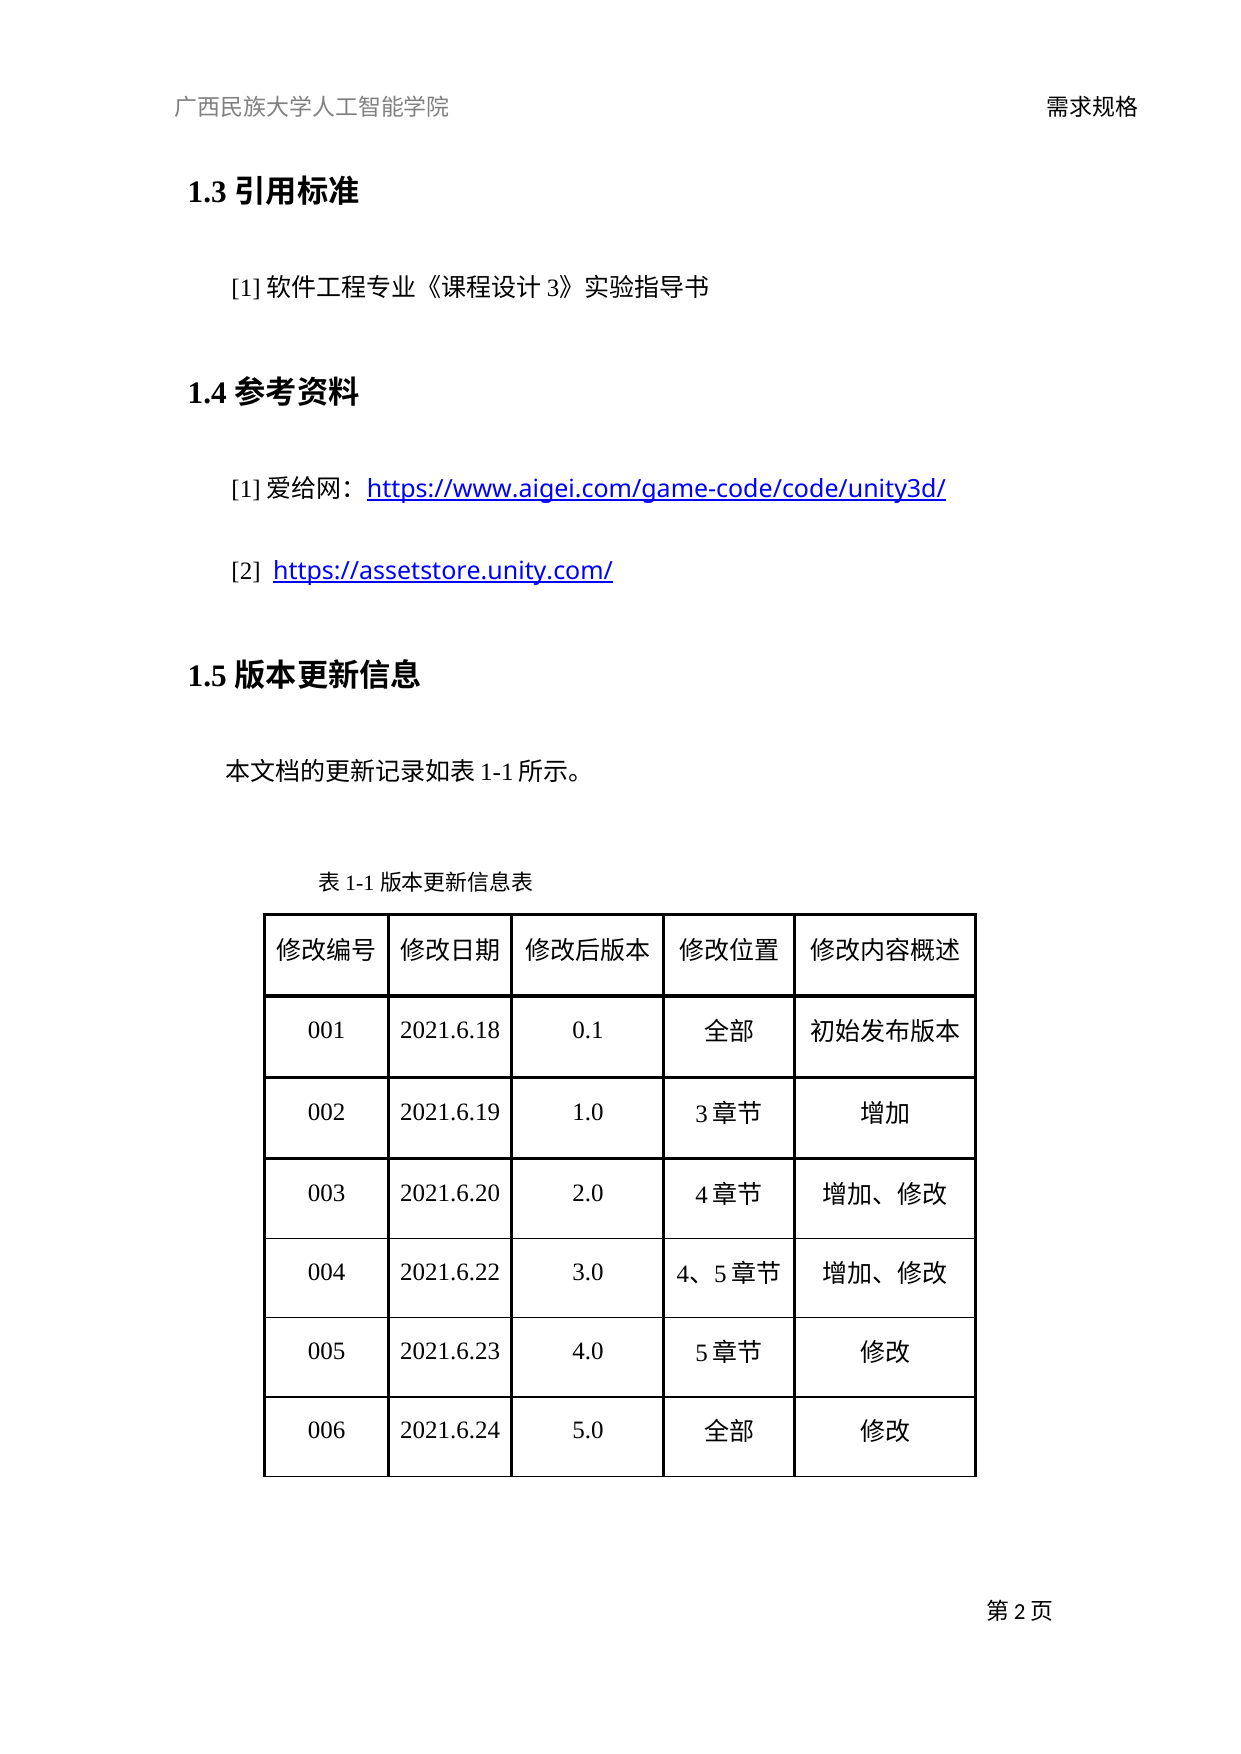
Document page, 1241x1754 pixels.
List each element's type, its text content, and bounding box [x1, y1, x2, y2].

text [1] 软件工程专业《课程设计3》实验指导书 [187, 253, 1053, 318]
table_cell 003 [266, 1160, 387, 1238]
table_cell 2021.6.20 [390, 1160, 510, 1238]
subtitle 1.3 引用标准 [187, 156, 1053, 221]
table_cell 006 [266, 1398, 387, 1476]
table_cell 2021.6.23 [390, 1318, 510, 1396]
table_cell 3章节 [665, 1079, 793, 1157]
text [2] https://assetstore.unity.com/ [187, 537, 1053, 602]
table_cell 2021.6.18 [390, 998, 510, 1076]
table_cell 0.1 [513, 998, 662, 1076]
subtitle 1.4 参考资料 [187, 357, 1053, 422]
table_cell 5章节 [665, 1318, 793, 1396]
table_header 修改编号 [266, 916, 387, 994]
table_cell 增加、修改 [796, 1160, 974, 1238]
table_header 修改后版本 [513, 916, 662, 994]
table_cell 4章节 [665, 1160, 793, 1238]
table_cell 增加、修改 [796, 1239, 974, 1317]
table_header 修改日期 [390, 916, 510, 994]
table_cell 修改 [796, 1398, 974, 1476]
table_cell 2021.6.24 [390, 1398, 510, 1476]
table_cell 全部 [665, 1398, 793, 1476]
subtitle 1.5 版本更新信息 [187, 640, 1053, 705]
text [1] 爱给网：https://www.aigei.com/game-code/code/unity3d/ [187, 454, 1053, 519]
text 本文档的更新记录如表1-1所示。 [187, 737, 1053, 802]
table_cell 5.0 [513, 1398, 662, 1476]
table_cell 全部 [665, 998, 793, 1076]
table_cell 4、5章节 [665, 1239, 793, 1317]
table_cell 005 [266, 1318, 387, 1396]
table_cell 2021.6.22 [390, 1239, 510, 1317]
table_cell 1.0 [513, 1079, 662, 1157]
table_cell 002 [266, 1079, 387, 1157]
table_cell 001 [266, 998, 387, 1076]
table_cell 2021.6.19 [390, 1079, 510, 1157]
table_cell 2.0 [513, 1160, 662, 1238]
table_cell 004 [266, 1239, 387, 1317]
table_cell 修改 [796, 1318, 974, 1396]
table_cell 3.0 [513, 1239, 662, 1317]
table_cell 4.0 [513, 1318, 662, 1396]
table_header 修改内容概述 [796, 916, 974, 994]
table_cell 初始发布版本 [796, 998, 974, 1076]
text 表1-1 版本更新信息表 [187, 865, 1053, 897]
table_cell 增加 [796, 1079, 974, 1157]
table_header 修改位置 [665, 916, 793, 994]
